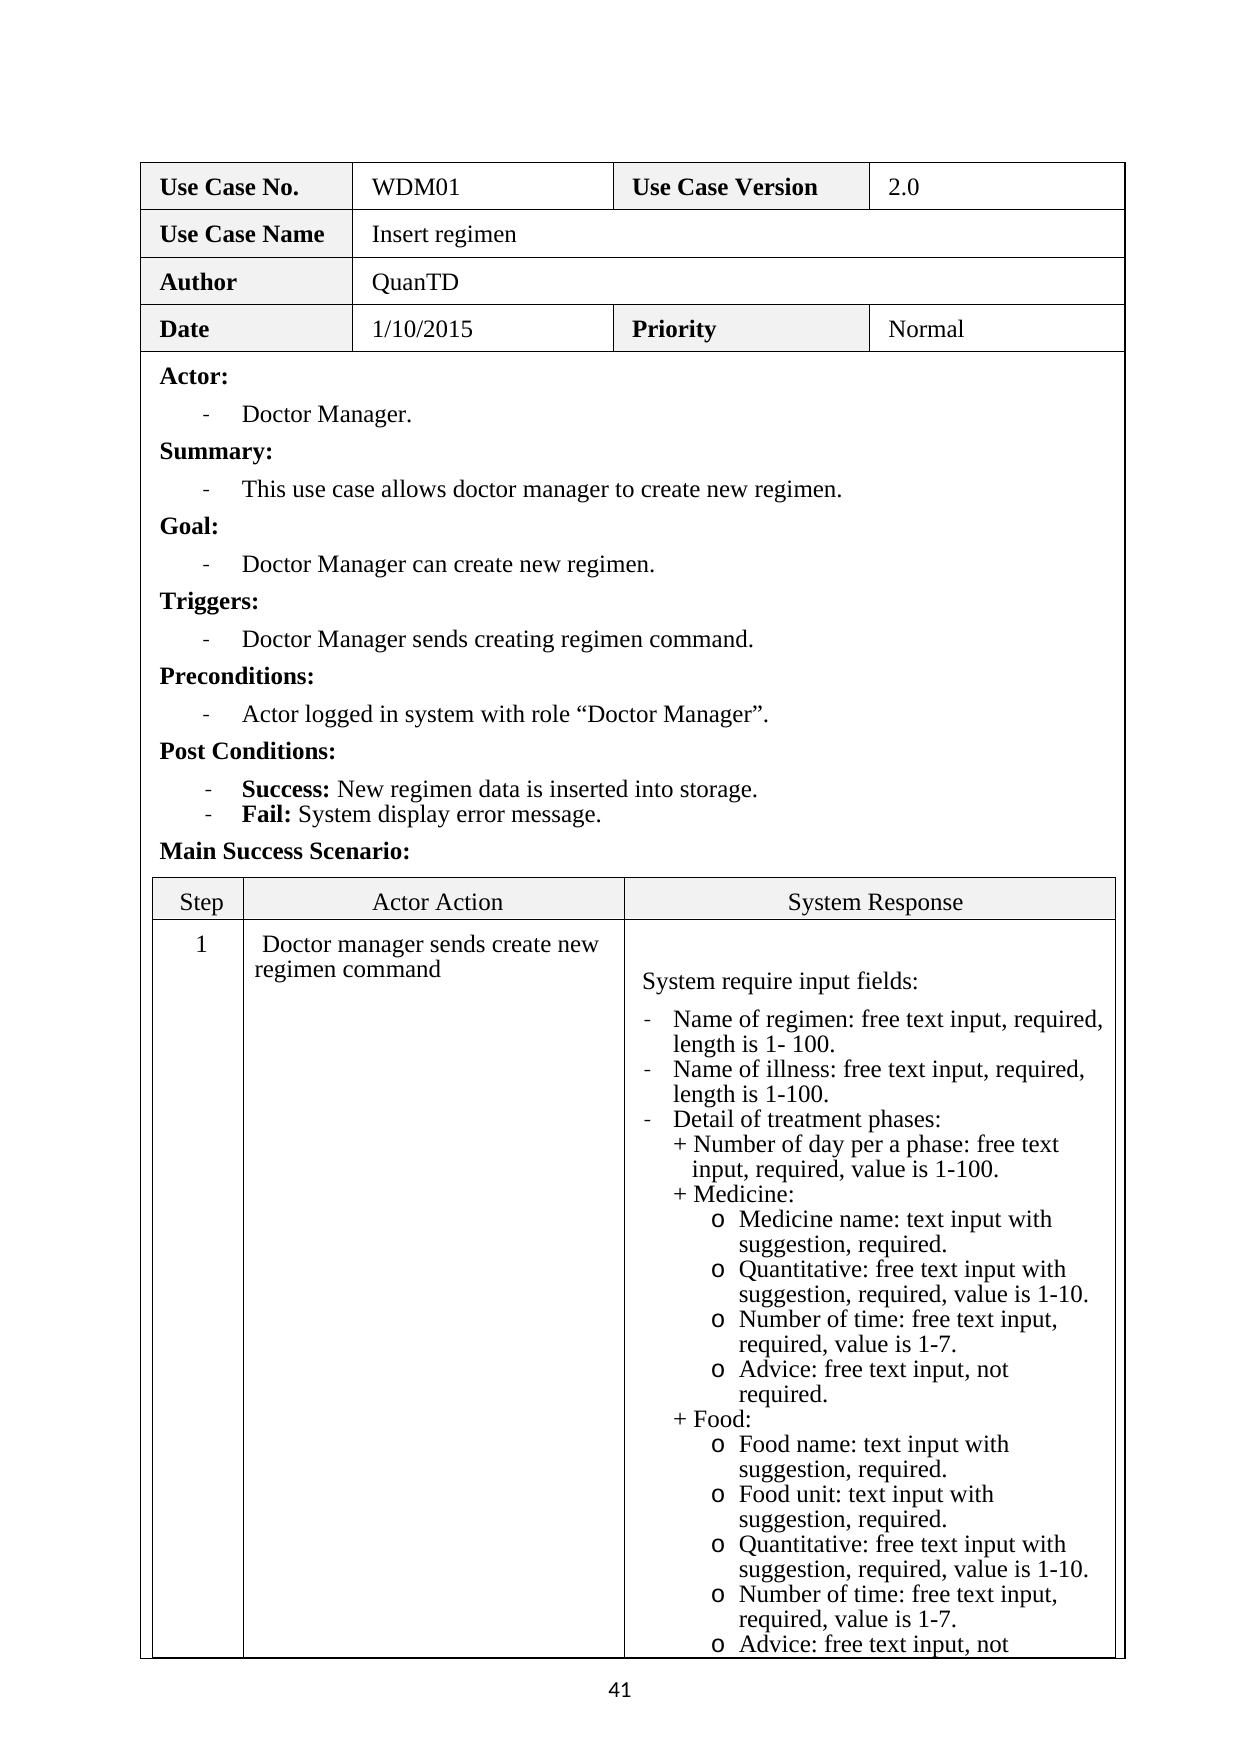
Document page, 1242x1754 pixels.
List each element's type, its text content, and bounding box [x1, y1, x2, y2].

table_cell Author [141, 258, 352, 304]
table_cell 2.0 [870, 163, 1124, 209]
table_cell Priority [614, 305, 869, 351]
table_cell 1/10/2015 [353, 305, 613, 351]
table_cell QuanTD [353, 258, 1124, 304]
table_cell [141, 352, 1124, 1658]
table_cell Date [141, 305, 352, 351]
table_cell Use Case No. [141, 163, 352, 209]
table_cell Use Case Name [141, 210, 352, 257]
table_cell WDM01 [353, 163, 613, 209]
table_cell Use Case Version [614, 163, 869, 209]
table_cell Insert regimen [353, 210, 1124, 257]
table_cell Normal [870, 305, 1124, 351]
